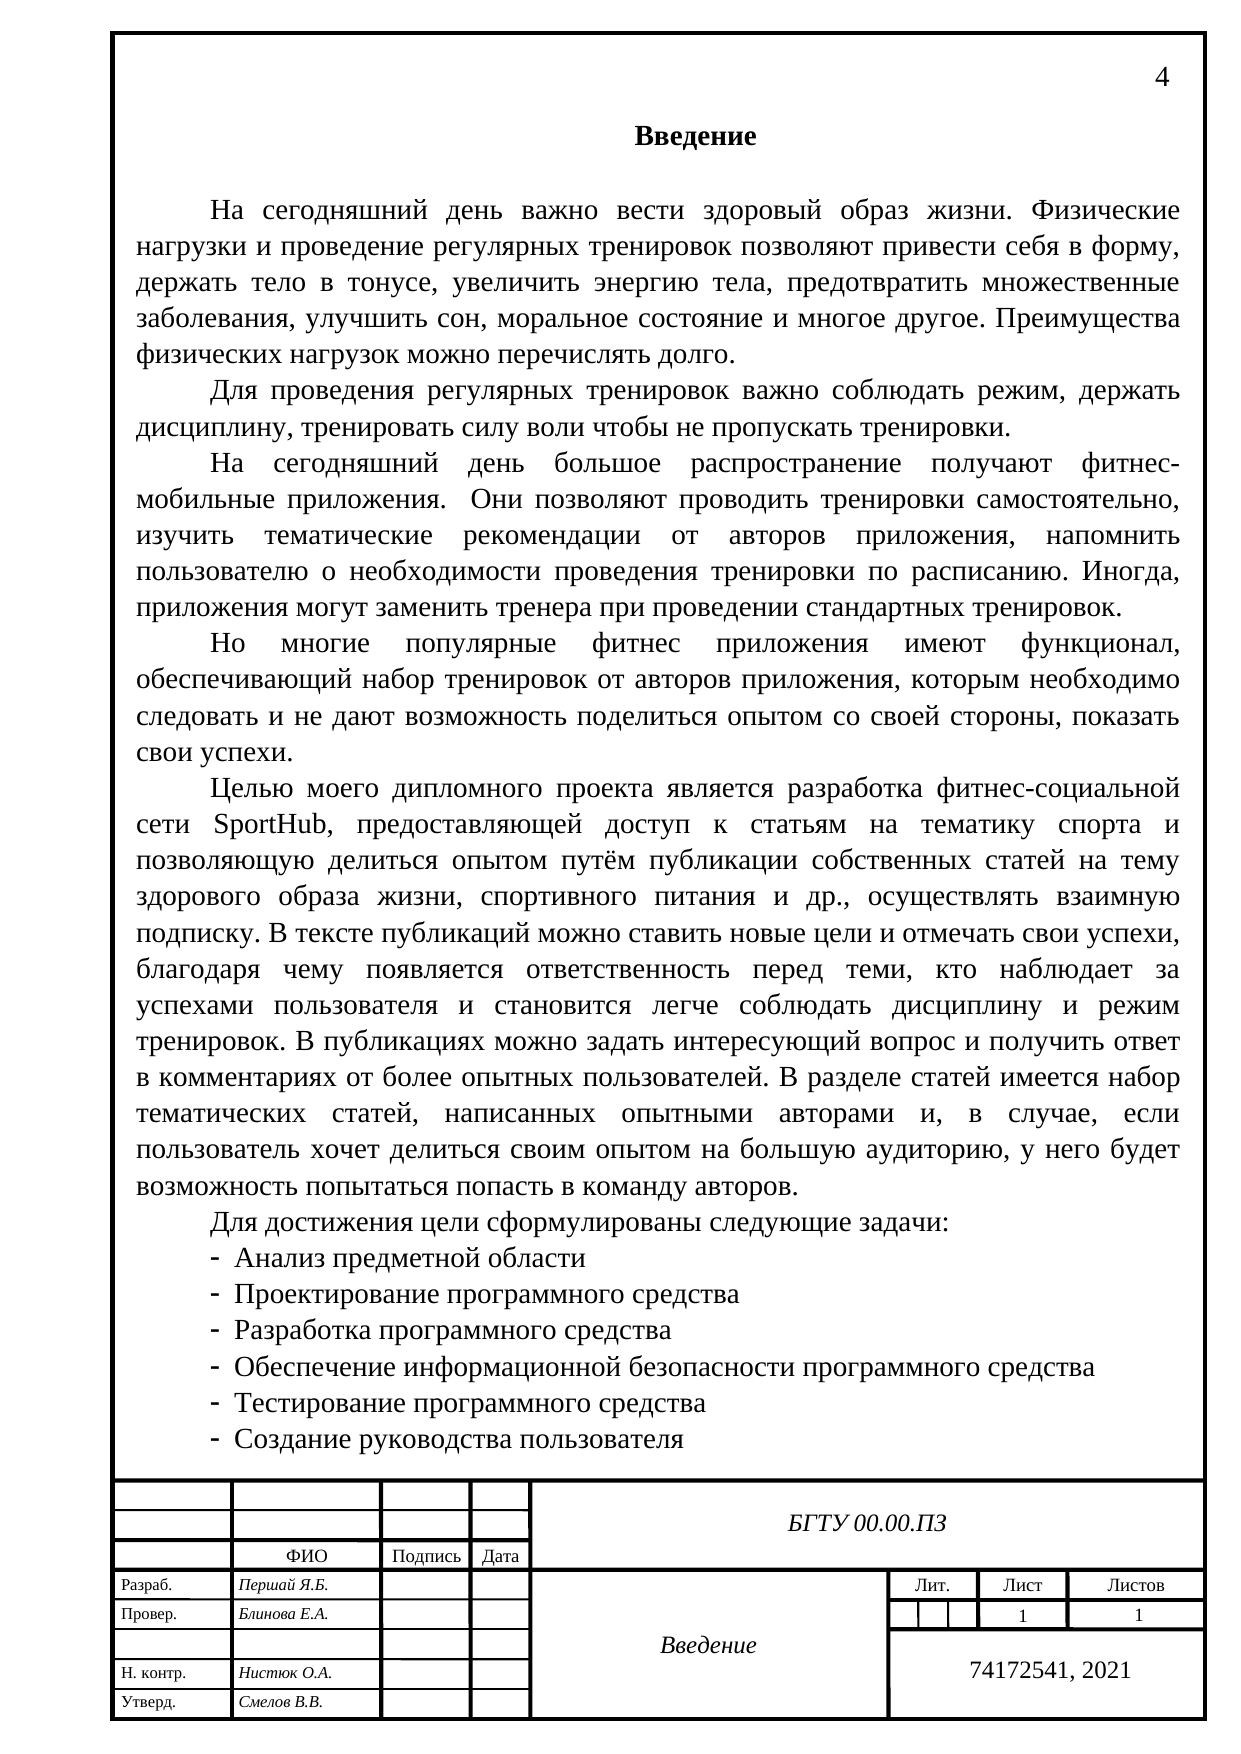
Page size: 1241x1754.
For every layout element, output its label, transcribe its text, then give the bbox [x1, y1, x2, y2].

text На сегодняшний день важно вести здоровый образ жизни. Физические нагрузки и проведение регулярных тренировок позволяют привести себя в форму, держать тело в тонусе, увеличить энергию тела, предотвратить множественные заболевания, улучшить сон, моральное состояние и многое другое. Преимущества физических нагрузок можно перечислять долго. [136, 192, 1181, 370]
list Обеспечение информационной безопасности программного средства [136, 1349, 1181, 1382]
list Проектирование программного средства [136, 1276, 1181, 1310]
list Создание руководства пользователя [136, 1421, 1181, 1455]
list Тестирование программного средства [136, 1385, 1181, 1419]
text Целью моего дипломного проекта является разработка фитнес-социальной сети SportHub, предоставляющей доступ к статьям на тематику спорта и позволяющую делиться опытом путём публикации собственных статей на тему здорового образа жизни, спортивного питания и др., осуществлять взаимную подписку. В тексте публикаций можно ставить новые цели и отмечать свои успехи, благодаря чему появляется ответственность перед теми, кто наблюдает за успехами пользователя и становится легче соблюдать дисциплину и режим тренировок. В публикациях можно задать интересующий вопрос и получить ответ в комментариях от более опытных пользователей. В разделе статей имеется набор тематических статей, написанных опытными авторами и, в случае, если пользователь хочет делиться своим опытом на большую аудиторию, у него будет возможность попытаться попасть в команду авторов. [136, 770, 1181, 1201]
text Для проведения регулярных тренировок важно соблюдать режим, держать дисциплину, тренировать силу воли чтобы не пропускать тренировки. [136, 372, 1181, 442]
text Но многие популярные фитнес приложения имеют функционал, обеспечивающий набор тренировок от авторов приложения, которым необходимо следовать и не дают возможность поделиться опытом со своей стороны, показать свои успехи. [136, 626, 1181, 767]
list Анализ предметной области [136, 1240, 1181, 1274]
text Для достижения цели сформулированы следующие задачи: [136, 1204, 1181, 1237]
text Введение [136, 118, 1181, 152]
list Разработка программного средства [136, 1312, 1181, 1346]
text На сегодняшний день большое распространение получают фитнес-мобильные приложения. Они позволяют проводить тренировки самостоятельно, изучить тематические рекомендации от авторов приложения, напомнить пользователю о необходимости проведения тренировки по расписанию. Иногда, приложения могут заменить тренера при проведении стандартных тренировок. [136, 445, 1181, 623]
